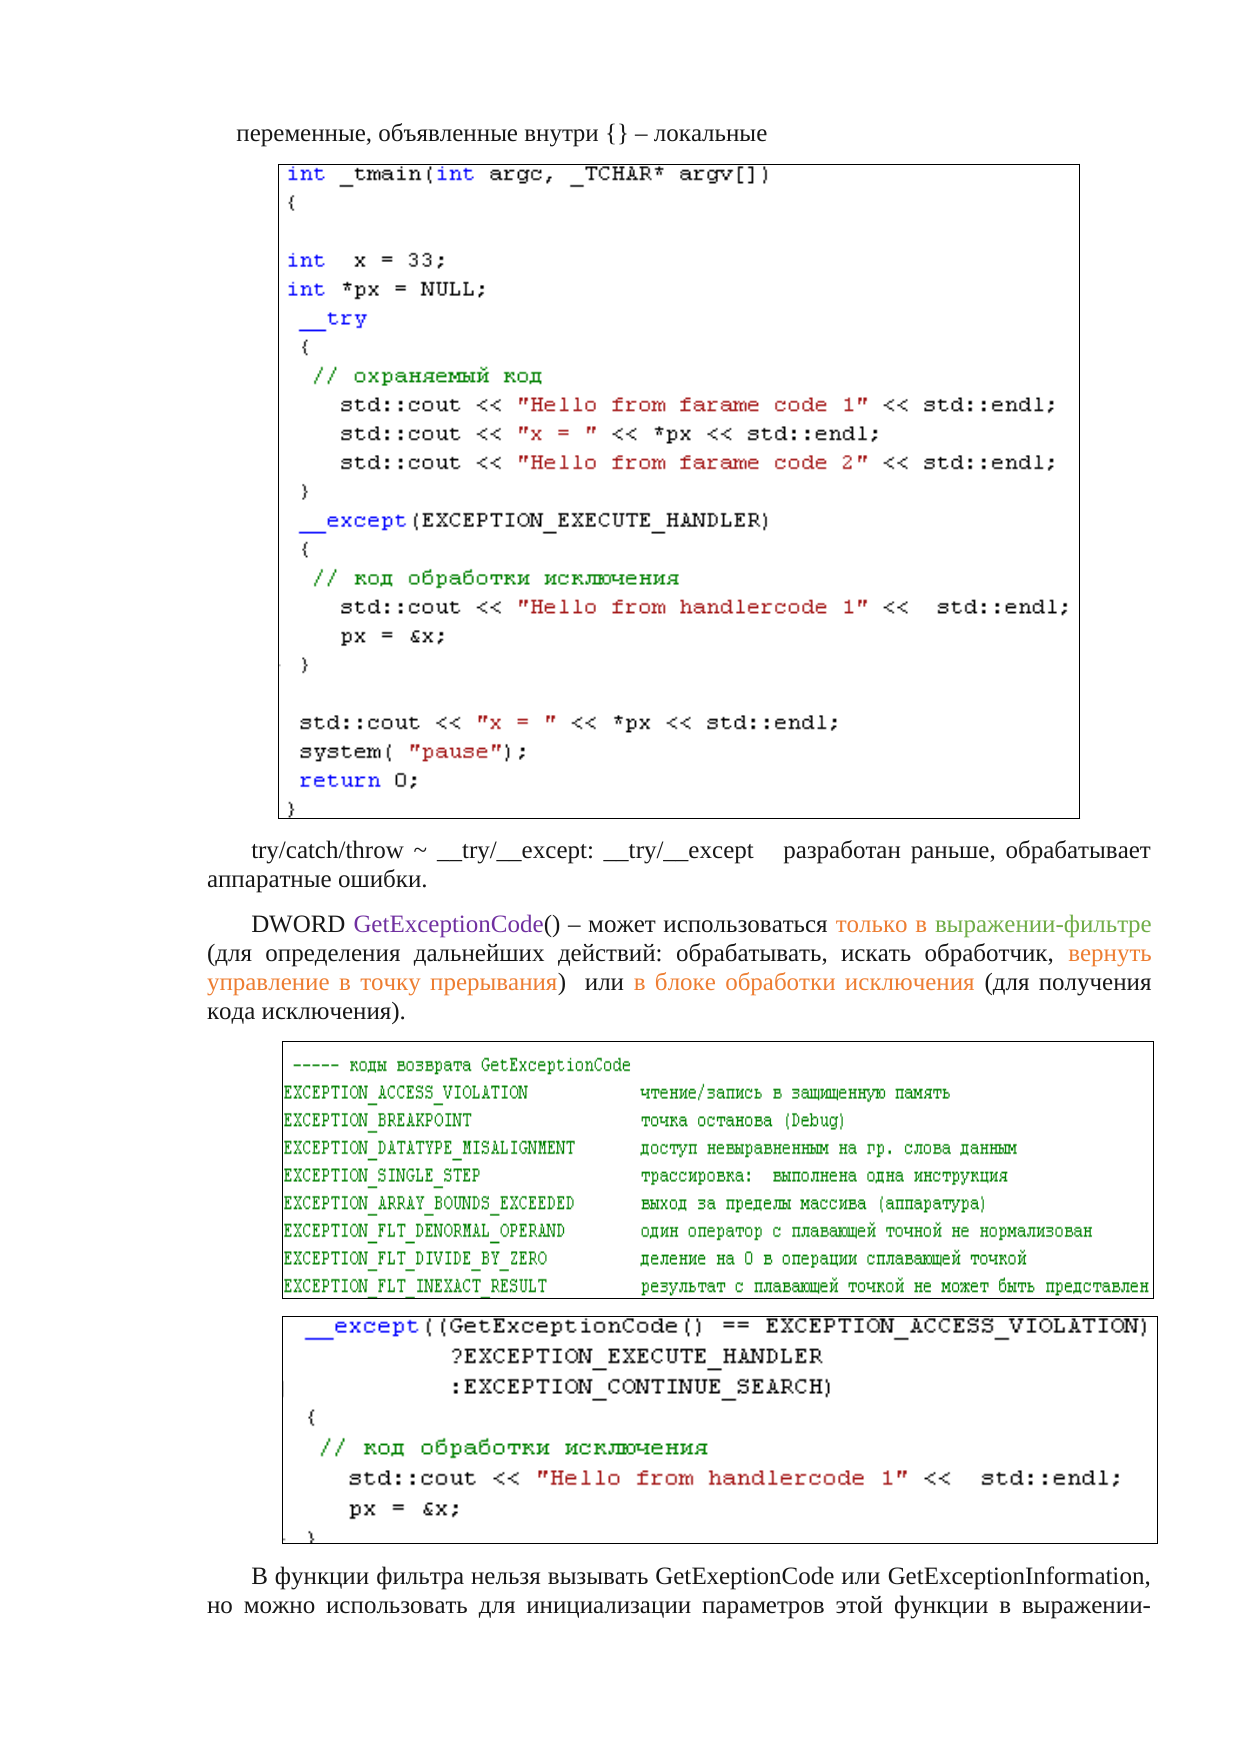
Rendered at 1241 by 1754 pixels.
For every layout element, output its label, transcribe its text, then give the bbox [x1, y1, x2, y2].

text try/catch/throw ~ __try/__except: __try/__except разработан раньше, обрабатывает аппаратные ошибки. [207, 835, 1152, 893]
text DWORD GetExceptionCode() – может использоваться только в выражении-фильтре (для определения дальнейших действий: обрабатывать, искать обработчик, вернуть управление в точку прерывания) или в блоке обработки исключения (для получения кода исключения). [207, 909, 1152, 1024]
text переменные, объявленные внутри {} – локальные [192, 118, 1152, 147]
picture [283, 1317, 1157, 1543]
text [207, 1561, 1152, 1618]
picture [279, 165, 1079, 818]
picture [283, 1042, 1153, 1298]
